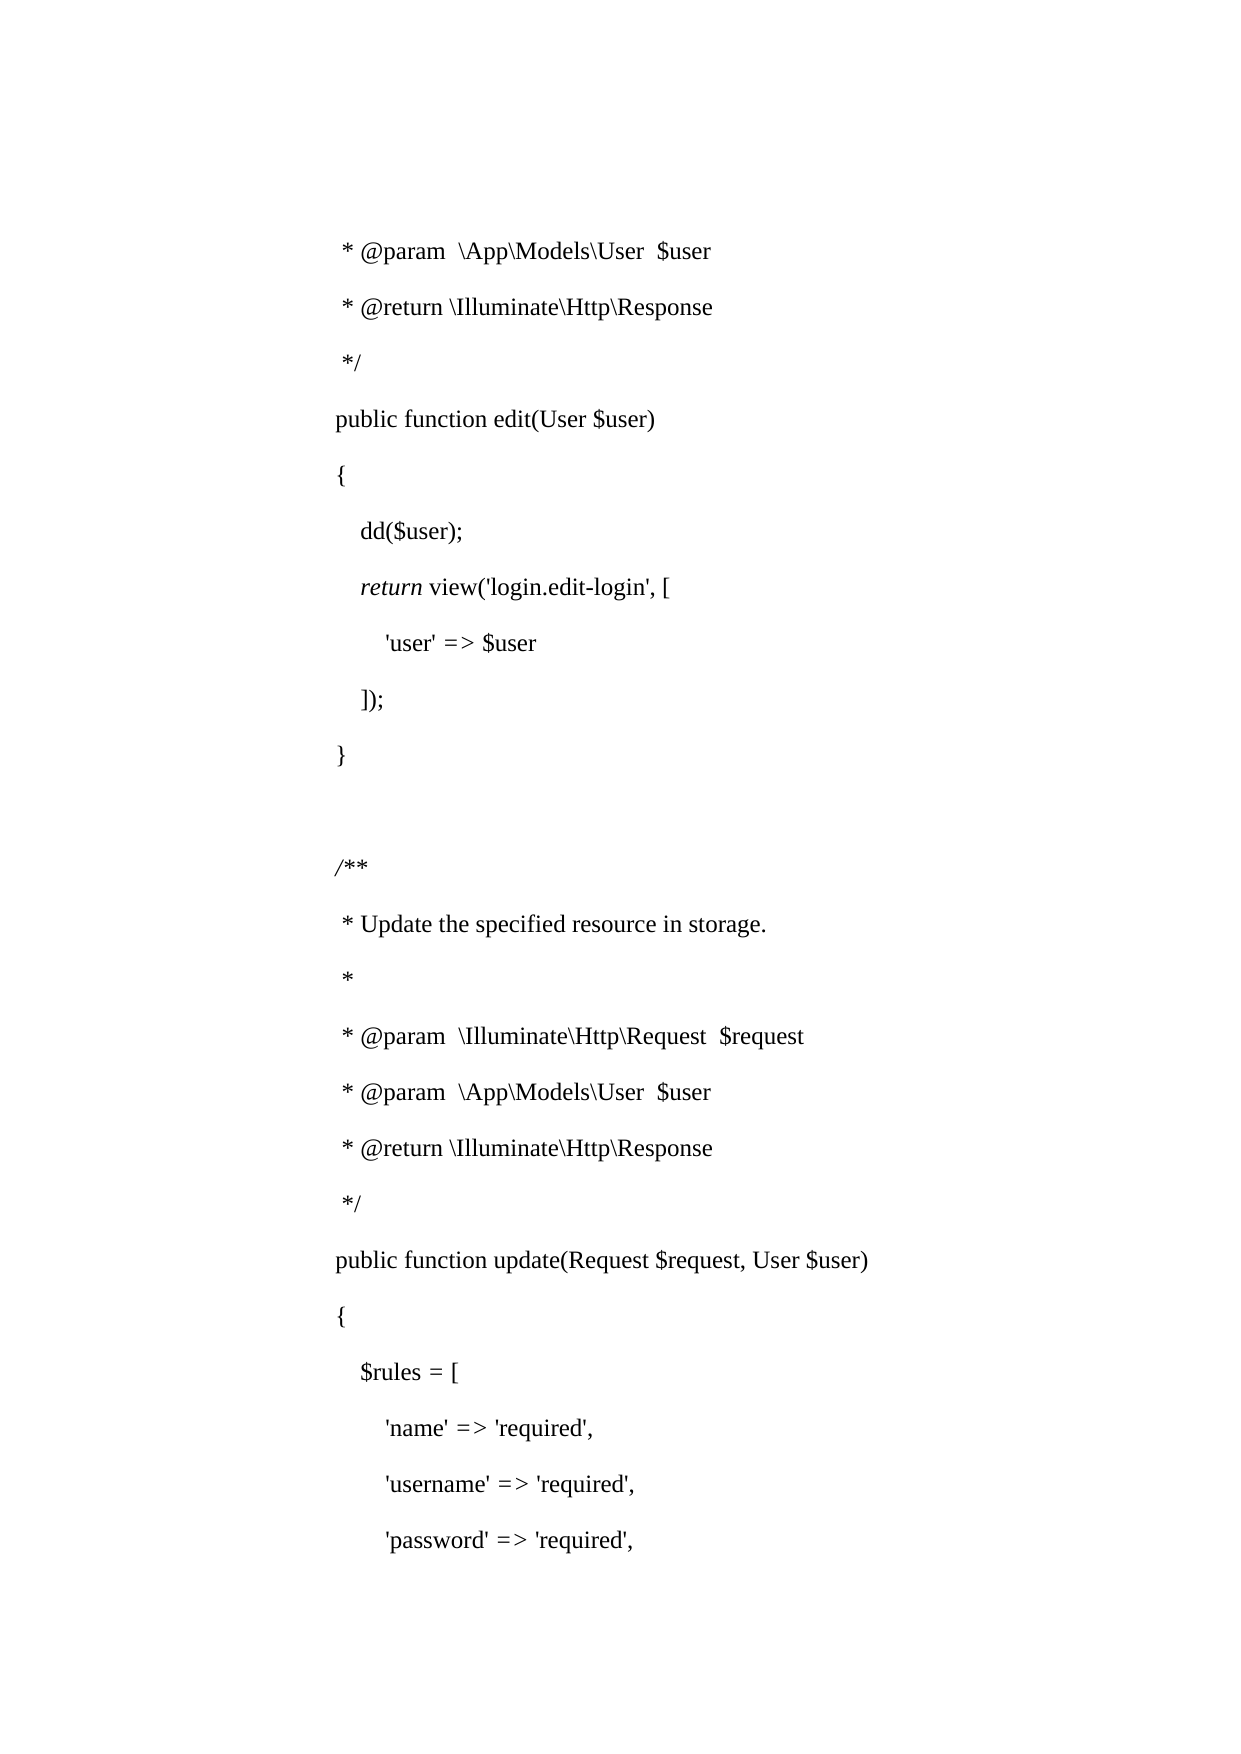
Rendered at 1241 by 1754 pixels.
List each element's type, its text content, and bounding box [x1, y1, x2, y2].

subtitle */ [310, 348, 1063, 377]
subtitle * @param \App\Models\User $user [310, 236, 1063, 265]
subtitle return view('login.edit-login', [ [310, 572, 1063, 601]
subtitle */ [310, 1189, 1063, 1218]
subtitle * @return \Illuminate\Http\Response [310, 1133, 1063, 1162]
subtitle * [310, 965, 1063, 993]
subtitle * @param \Illuminate\Http\Request $request [310, 1021, 1063, 1049]
subtitle 'password' => 'required', [310, 1525, 1063, 1554]
subtitle /** [310, 853, 1063, 881]
subtitle * @return \Illuminate\Http\Response [310, 292, 1063, 321]
subtitle { [310, 460, 1063, 489]
subtitle public function update(Request $request, User $user) [310, 1245, 1063, 1274]
subtitle 'name' => 'required', [310, 1413, 1063, 1442]
subtitle ]); [310, 684, 1063, 713]
subtitle * Update the specified resource in storage. [310, 909, 1063, 937]
subtitle public function edit(User $user) [310, 404, 1063, 433]
subtitle 'username' => 'required', [310, 1469, 1063, 1498]
subtitle } [310, 741, 1063, 769]
subtitle $rules = [ [310, 1357, 1063, 1386]
subtitle { [310, 1301, 1063, 1330]
subtitle * @param \App\Models\User $user [310, 1077, 1063, 1106]
subtitle dd($user); [310, 516, 1063, 545]
subtitle 'user' => $user [310, 628, 1063, 657]
